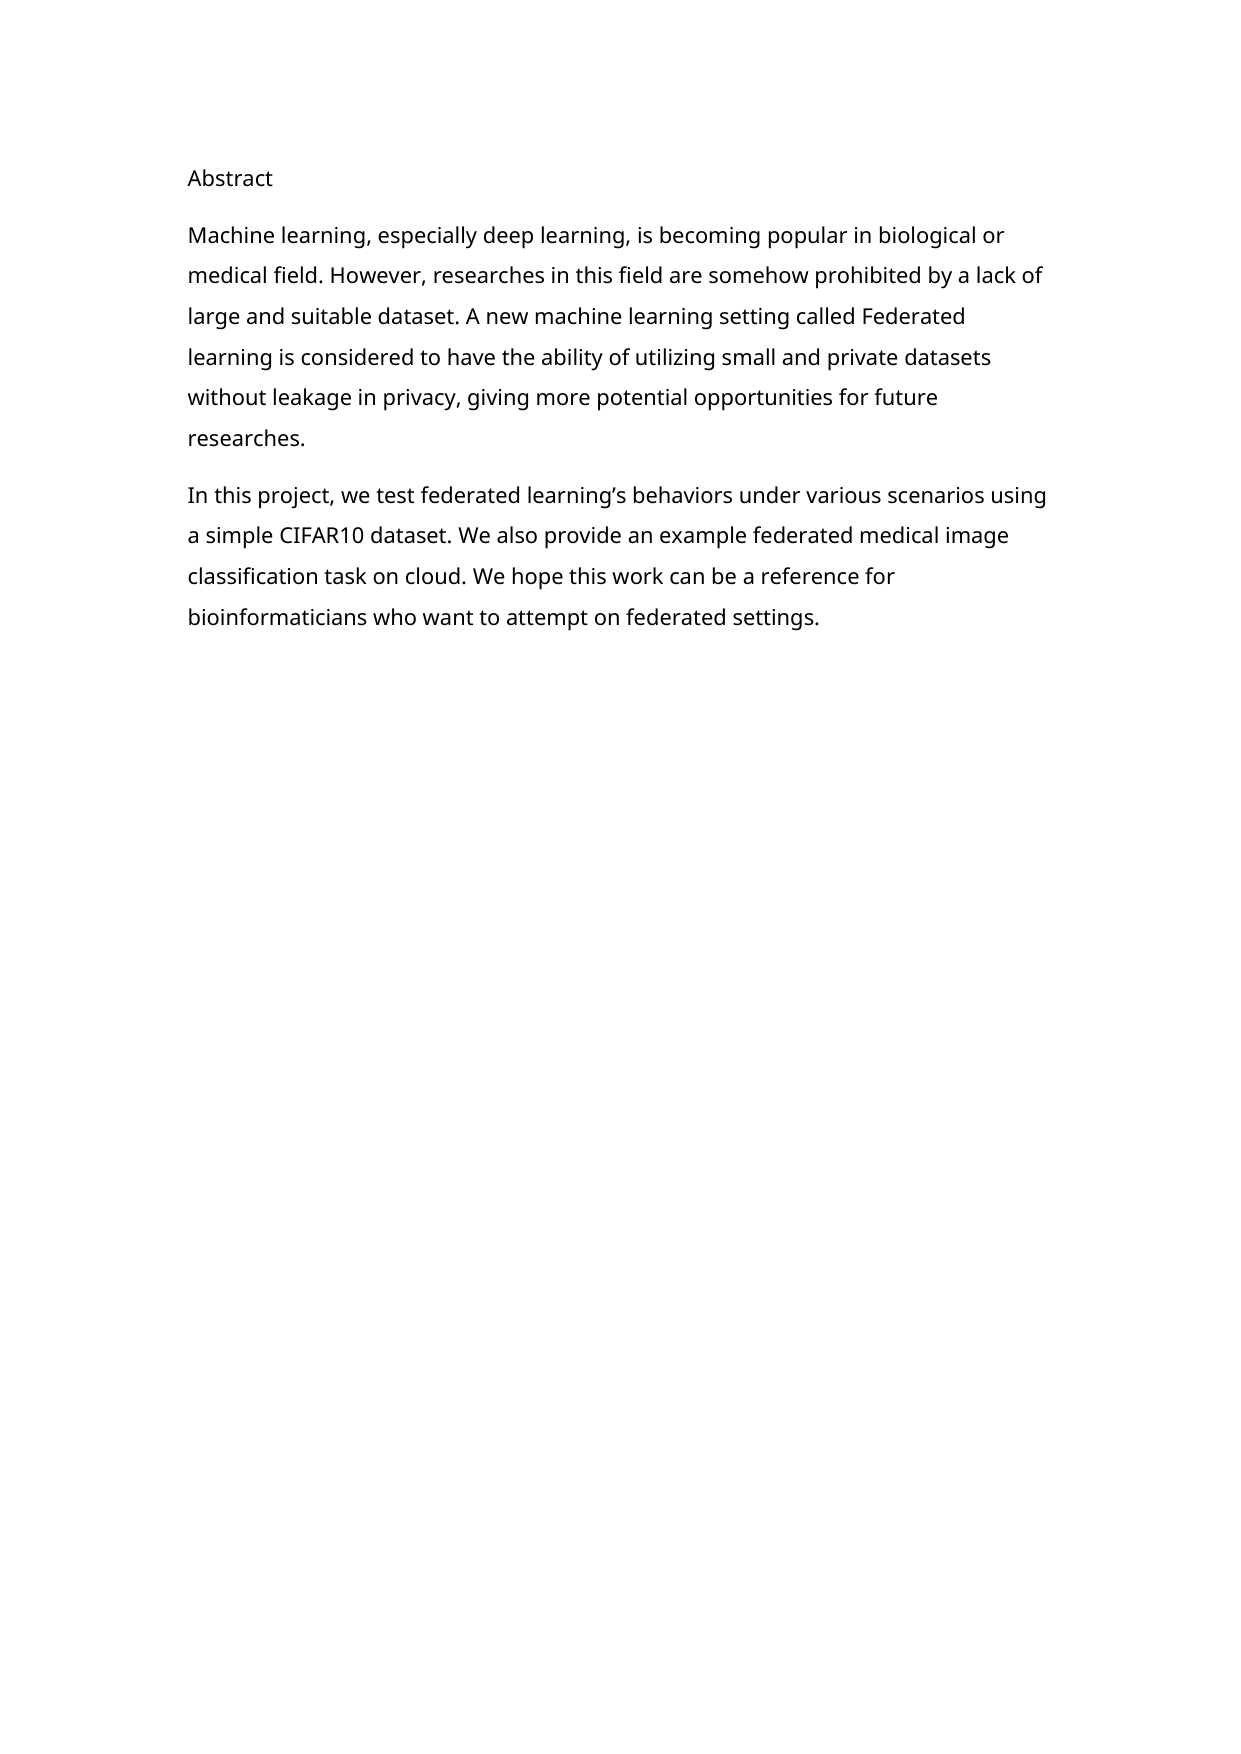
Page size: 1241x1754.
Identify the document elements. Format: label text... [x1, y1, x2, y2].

text Abstract [187, 162, 1053, 194]
text In this project, we test federated learning’s behaviors under various scenarios using a simple CIFAR10 dataset. We also provide an example federated medical image classification task on cloud. We hope this work can be a reference for bioinformaticians who want to attempt on federated settings. [187, 478, 1053, 633]
text Machine learning, especially deep learning, is becoming popular in biological or medical field. However, researches in this field are somehow prohibited by a lack of large and suitable dataset. A new machine learning setting called Federated learning is considered to have the ability of utilizing small and private datasets without leakage in privacy, giving more potential opportunities for future researches. [187, 218, 1053, 454]
